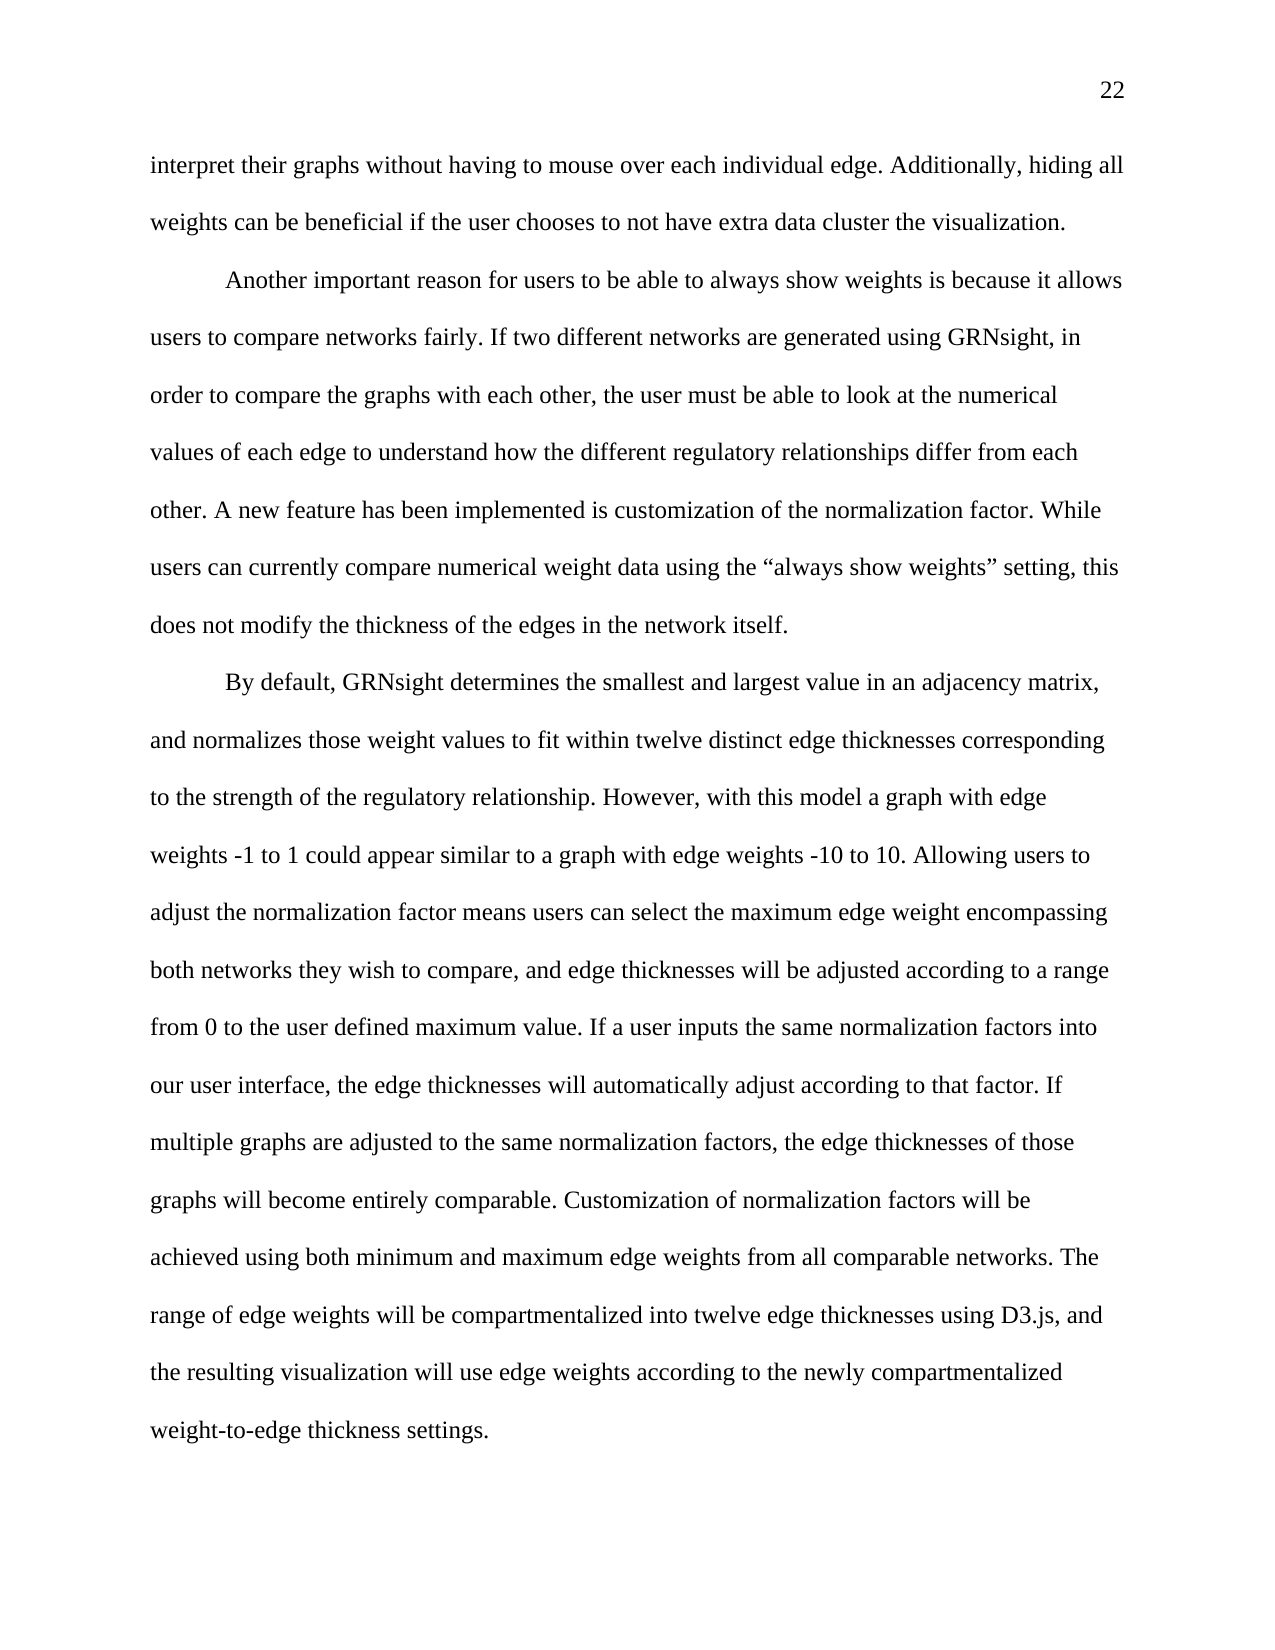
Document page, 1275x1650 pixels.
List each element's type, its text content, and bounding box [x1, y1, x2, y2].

text By default, GRNsight determines the smallest and largest value in an adjacency matrix, and normalizes those weight values to fit within twelve distinct edge thicknesses corresponding to the strength of the regulatory relationship. However, with this model a graph with edge weights -1 to 1 could appear similar to a graph with edge weights -10 to 10. Allowing users to adjust the normalization factor means users can select the maximum edge weight encompassing both networks they wish to compare, and edge thicknesses will be adjusted according to a range from 0 to the user defined maximum value. If a user inputs the same normalization factors into our user interface, the edge thicknesses will automatically adjust according to that factor. If multiple graphs are adjusted to the same normalization factors, the edge thicknesses of those graphs will become entirely comparable. Customization of normalization factors will be achieved using both minimum and maximum edge weights from all comparable networks. The range of edge weights will be compartmentalized into twelve edge thicknesses using D3.js, and the resulting visualization will use edge weights according to the newly compartmentalized weight-to-edge thickness settings. [150, 667, 1125, 1444]
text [150, 150, 1125, 236]
text Another important reason for users to be able to always show weights is because it allows users to compare networks fairly. If two different networks are generated using GRNsight, in order to compare the graphs with each other, the user must be able to look at the numerical values of each edge to understand how the different regulatory relationships differ from each other. A new feature has been implemented is customization of the normalization factor. While users can currently compare numerical weight data using the “always show weights” setting, this does not modify the thickness of the edges in the network itself. [150, 265, 1125, 639]
